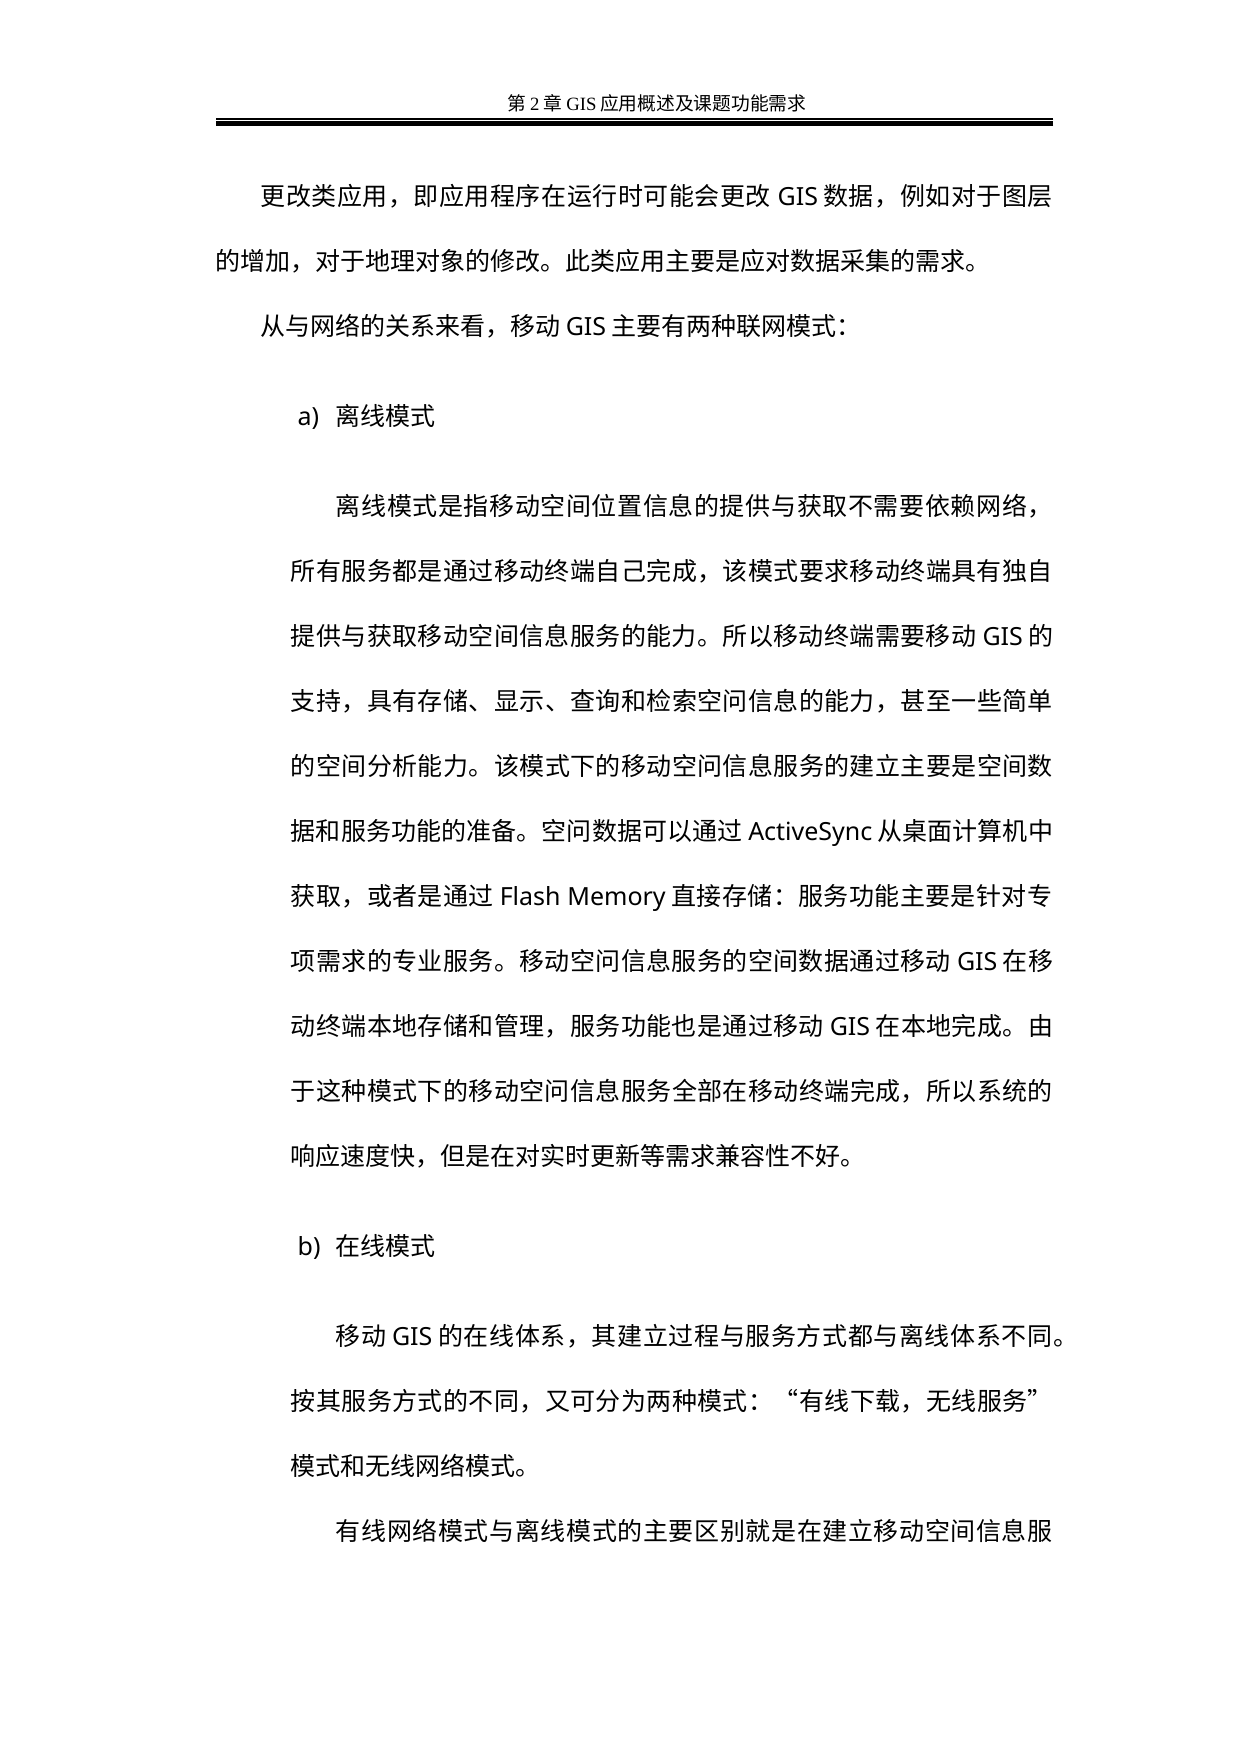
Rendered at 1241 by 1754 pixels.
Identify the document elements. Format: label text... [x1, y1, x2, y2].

list 离线模式 [297, 382, 1053, 447]
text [291, 1497, 1053, 1562]
text 更改类应用，即应用程序在运行时可能会更改GIS数据，例如对于图层的增加，对于地理对象的修改。此类应用主要是应对数据采集的需求。 [216, 162, 1053, 292]
list 在线模式 [297, 1212, 1053, 1277]
text 移动GIS的在线体系，其建立过程与服务方式都与离线体系不同。按其服务方式的不同，又可分为两种模式：“有线下载，无线服务”模式和无线网络模式。 [291, 1302, 1053, 1497]
text 从与网络的关系来看，移动GIS主要有两种联网模式： [216, 292, 1053, 357]
text 离线模式是指移动空间位置信息的提供与获取不需要依赖网络，所有服务都是通过移动终端自己完成，该模式要求移动终端具有独自提供与获取移动空间信息服务的能力。所以移动终端需要移动GIS的支持，具有存储、显示、查询和检索空问信息的能力，甚至一些简单的空间分析能力。该模式下的移动空问信息服务的建立主要是空间数据和服务功能的准备。空问数据可以通过ActiveSync从桌面计算机中获取，或者是通过Flash Memory直接存储：服务功能主要是针对专项需求的专业服务。移动空问信息服务的空间数据通过移动GIS在移动终端本地存储和管理，服务功能也是通过移动GIS在本地完成。由于这种模式下的移动空问信息服务全部在移动终端完成，所以系统的响应速度快，但是在对实时更新等需求兼容性不好。 [291, 472, 1053, 1187]
